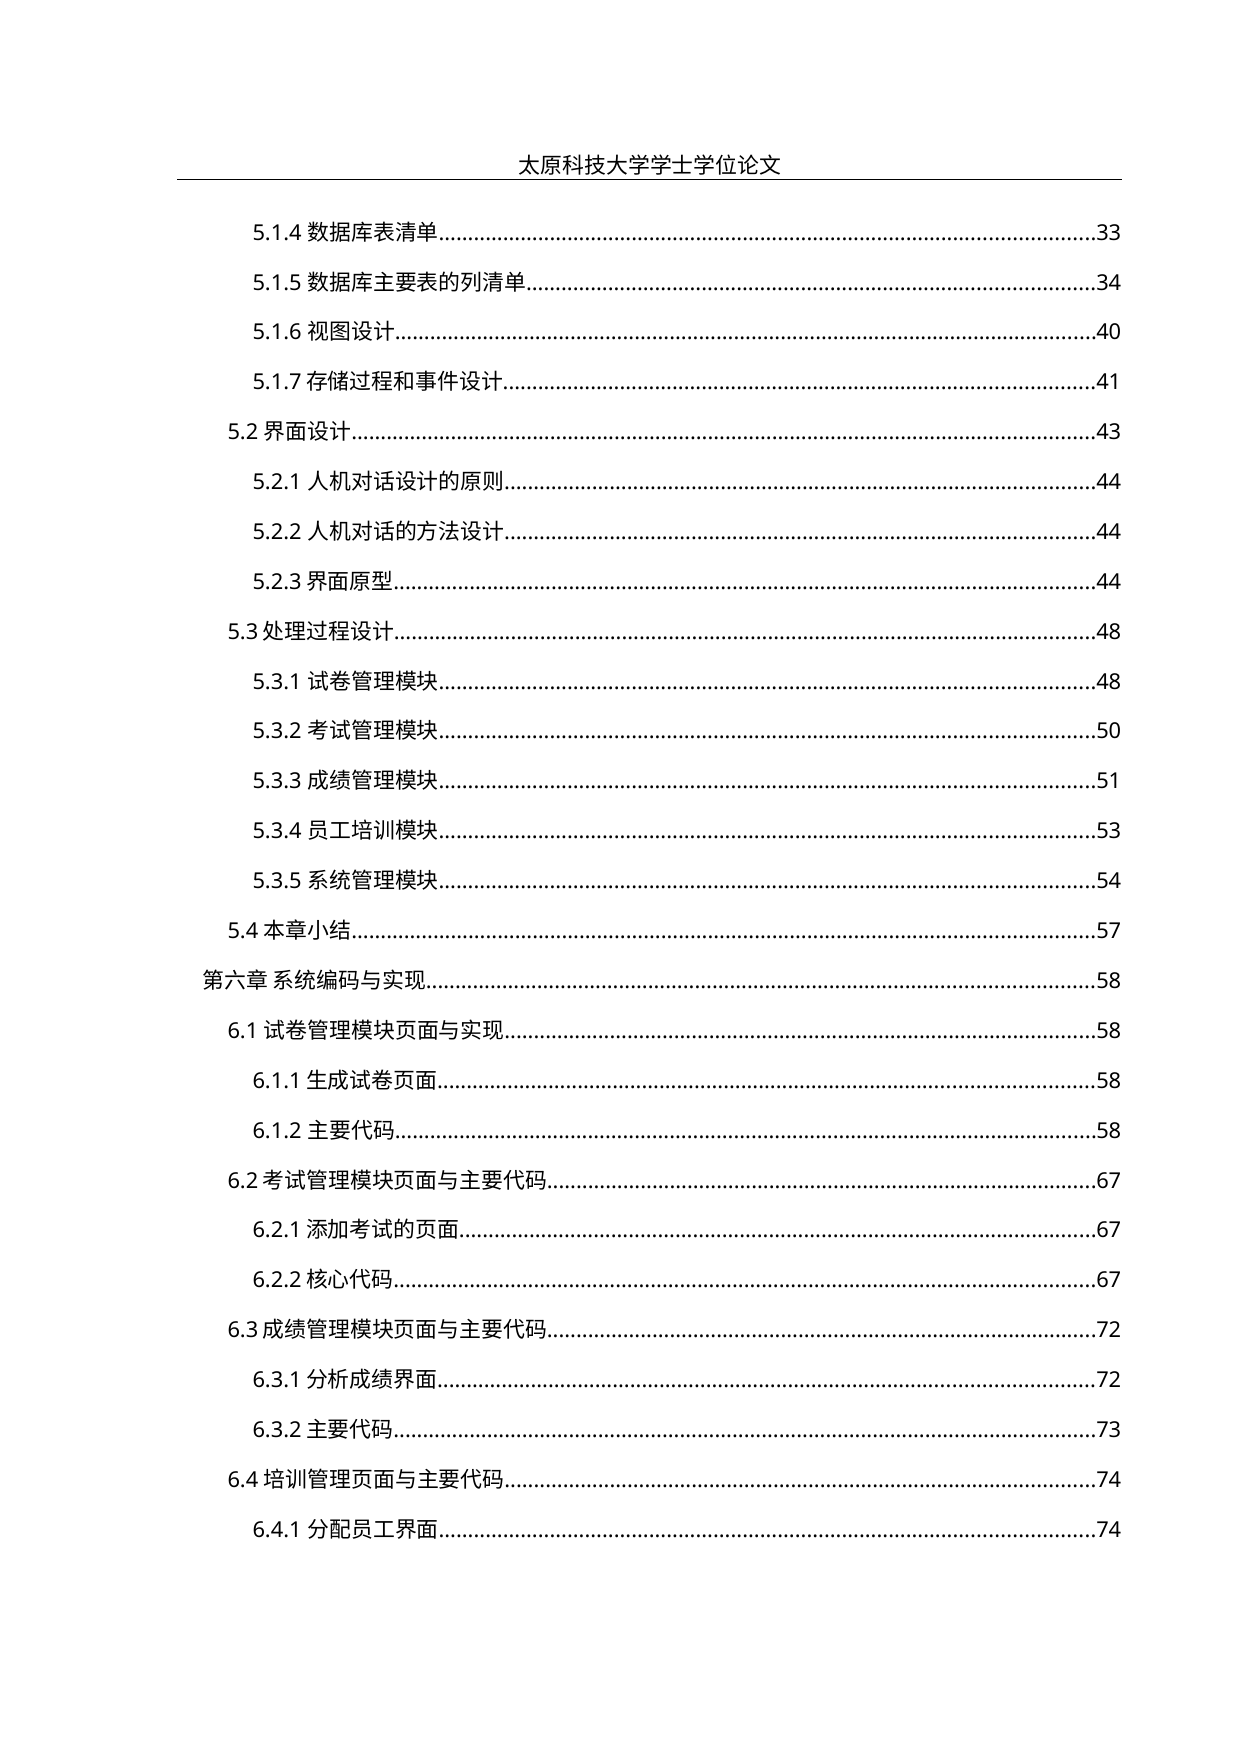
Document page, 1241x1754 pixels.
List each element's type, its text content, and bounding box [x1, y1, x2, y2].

text 5.3.2 考试管理模块 50 [252, 712, 1122, 746]
text 6.4.1 分配员工界面 74 [252, 1511, 1122, 1545]
text 5.3.3 成绩管理模块 51 [252, 762, 1122, 796]
text 6.3.2主要代码 73 [252, 1411, 1122, 1445]
text 6.1.1生成试卷页面 58 [252, 1062, 1122, 1096]
text 6.3.1分析成绩界面 72 [252, 1361, 1122, 1395]
text 5.1.6 视图设计 40 [252, 313, 1122, 347]
text 5.3.1 试卷管理模块 48 [252, 662, 1122, 697]
text 5.3.5 系统管理模块 54 [252, 862, 1122, 896]
text 5.4 本章小结 57 [227, 912, 1122, 946]
text 5.2 界面设计 43 [227, 413, 1122, 447]
text 6.1 试卷管理模块页面与实现 58 [227, 1012, 1122, 1046]
text 5.3.4 员工培训模块 53 [252, 812, 1122, 846]
text 第六章 系统编码与实现 58 [202, 962, 1122, 996]
text 6.2.2核心代码 67 [252, 1261, 1122, 1295]
text 5.2.2 人机对话的方法设计 44 [252, 513, 1122, 547]
text 6.2.1添加考试的页面 67 [252, 1211, 1122, 1245]
text 6.2考试管理模块页面与主要代码 67 [227, 1161, 1122, 1196]
text 5.1.4 数据库表清单 33 [252, 213, 1122, 247]
text 6.4 培训管理页面与主要代码 74 [227, 1461, 1122, 1495]
text 5.1.7存储过程和事件设计 41 [252, 363, 1122, 397]
text 6.1.2 主要代码 58 [252, 1112, 1122, 1146]
text 5.3处理过程设计 48 [227, 613, 1122, 647]
text 6.3成绩管理模块页面与主要代码 72 [227, 1311, 1122, 1345]
text 5.2.3界面原型 44 [252, 563, 1122, 597]
text 5.1.5 数据库主要表的列清单 34 [252, 263, 1122, 297]
text 5.2.1 人机对话设计的原则 44 [252, 463, 1122, 497]
